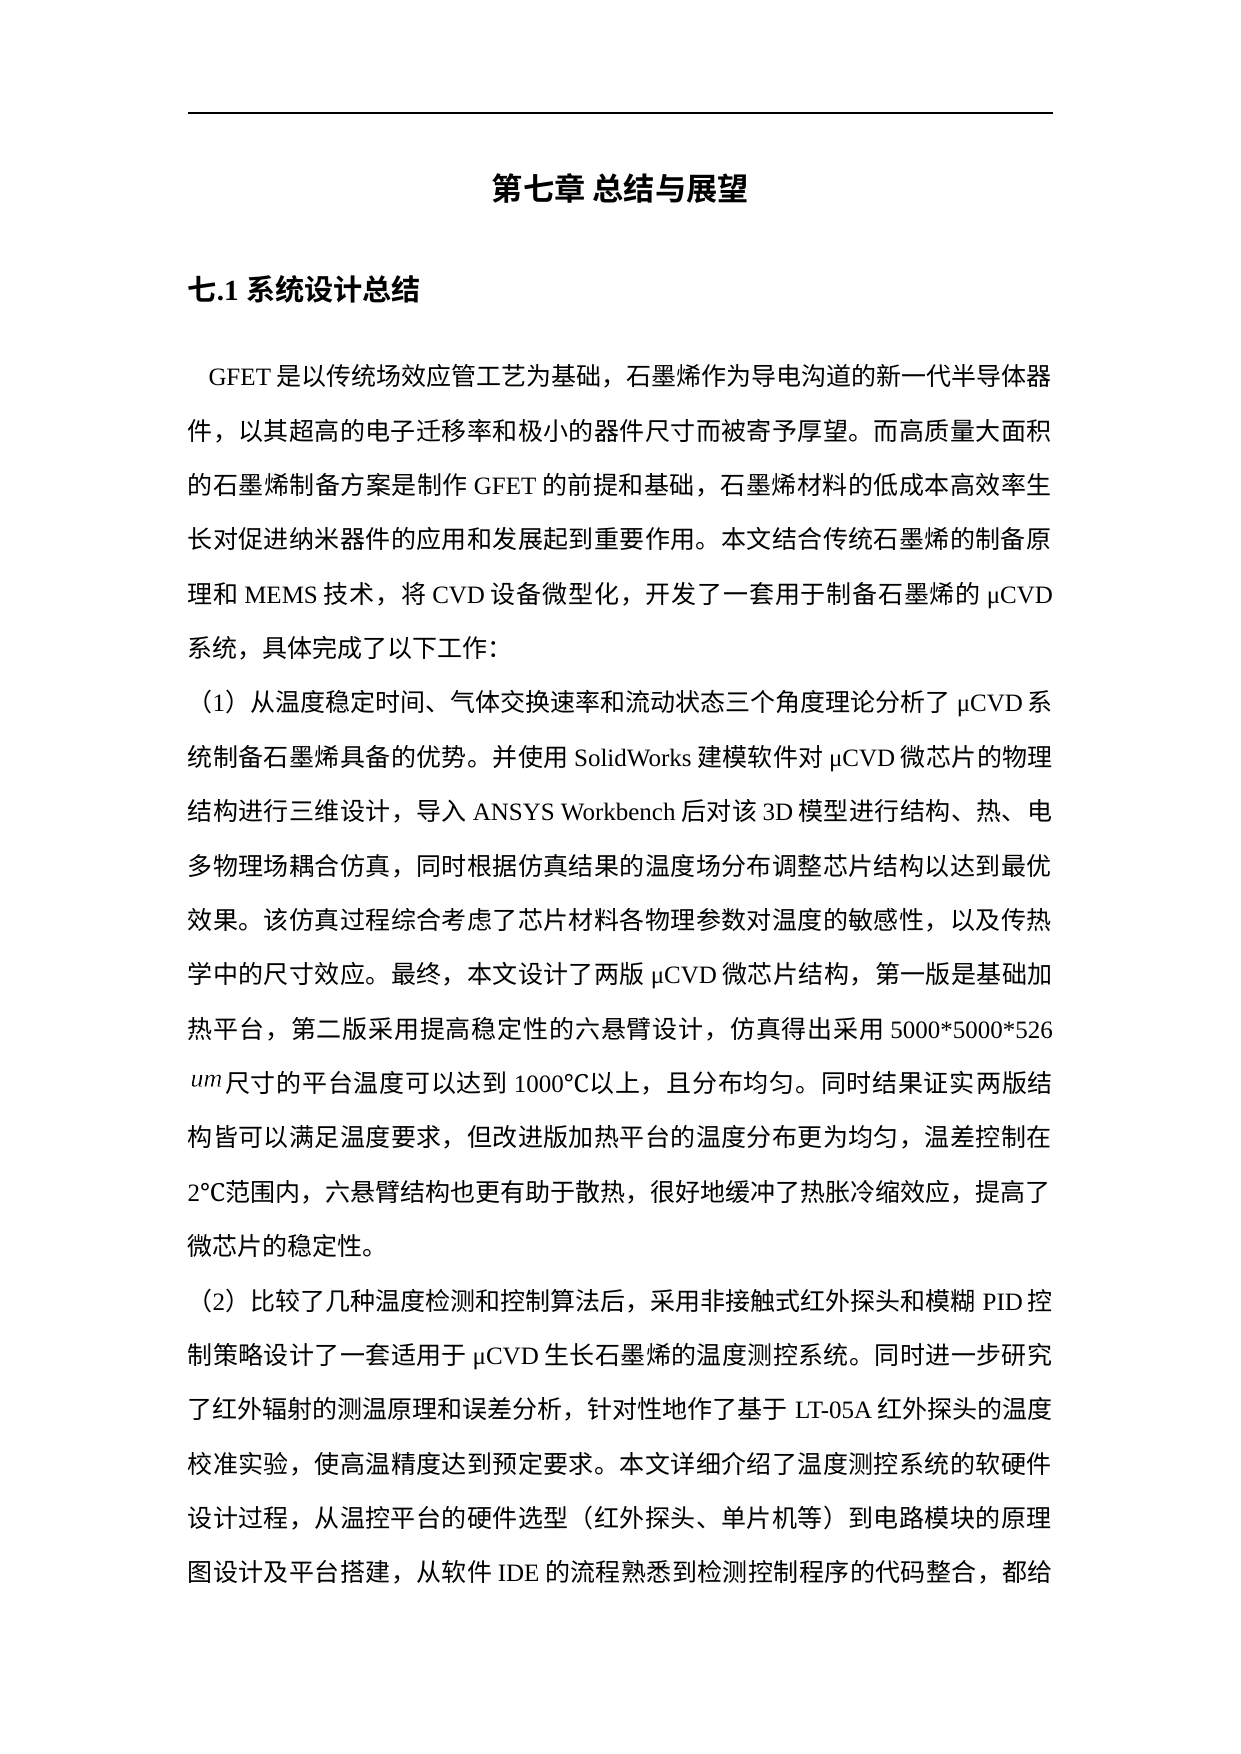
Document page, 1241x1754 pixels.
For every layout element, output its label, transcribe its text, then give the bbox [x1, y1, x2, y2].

text GFET是以传统场效应管工艺为基础，石墨烯作为导电沟道的新一代半导体器件，以其超高的电子迁移率和极小的器件尺寸而被寄予厚望。而高质量大面积的石墨烯制备方案是制作GFET的前提和基础，石墨烯材料的低成本高效率生长对促进纳米器件的应用和发展起到重要作用。本文结合传统石墨烯的制备原理和MEMS技术，将CVD设备微型化，开发了一套用于制备石墨烯的μCVD系统，具体完成了以下工作： [187, 357, 1053, 665]
list 从温度稳定时间、气体交换速率和流动状态三个角度理论分析了μCVD系统制备石墨烯具备的优势。并使用SolidWorks建模软件对μCVD微芯片的物理结构进行三维设计，导入ANSYS Workbench后对该3D模型进行结构、热、电多物理场耦合仿真，同时根据仿真结果的温度场分布调整芯片结构以达到最优效果。该仿真过程综合考虑了芯片材料各物理参数对温度的敏感性，以及传热学中的尺寸效应。最终，本文设计了两版μCVD微芯片结构，第一版是基础加热平台，第二版采用提高稳定性的六悬臂设计，仿真得出采用5000*5000*526尺寸的平台温度可以达到1000℃以上，且分布均匀。同时结果证实两版结构皆可以满足温度要求，但改进版加热平台的温度分布更为均匀，温差控制在2℃范围内，六悬臂结构也更有助于散热，很好地缓冲了热胀冷缩效应，提高了微芯片的稳定性。 [187, 683, 1053, 1263]
subtitle 总结与展望 [187, 164, 1053, 209]
subtitle 系统设计总结 [187, 266, 1053, 308]
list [187, 1281, 1053, 1589]
